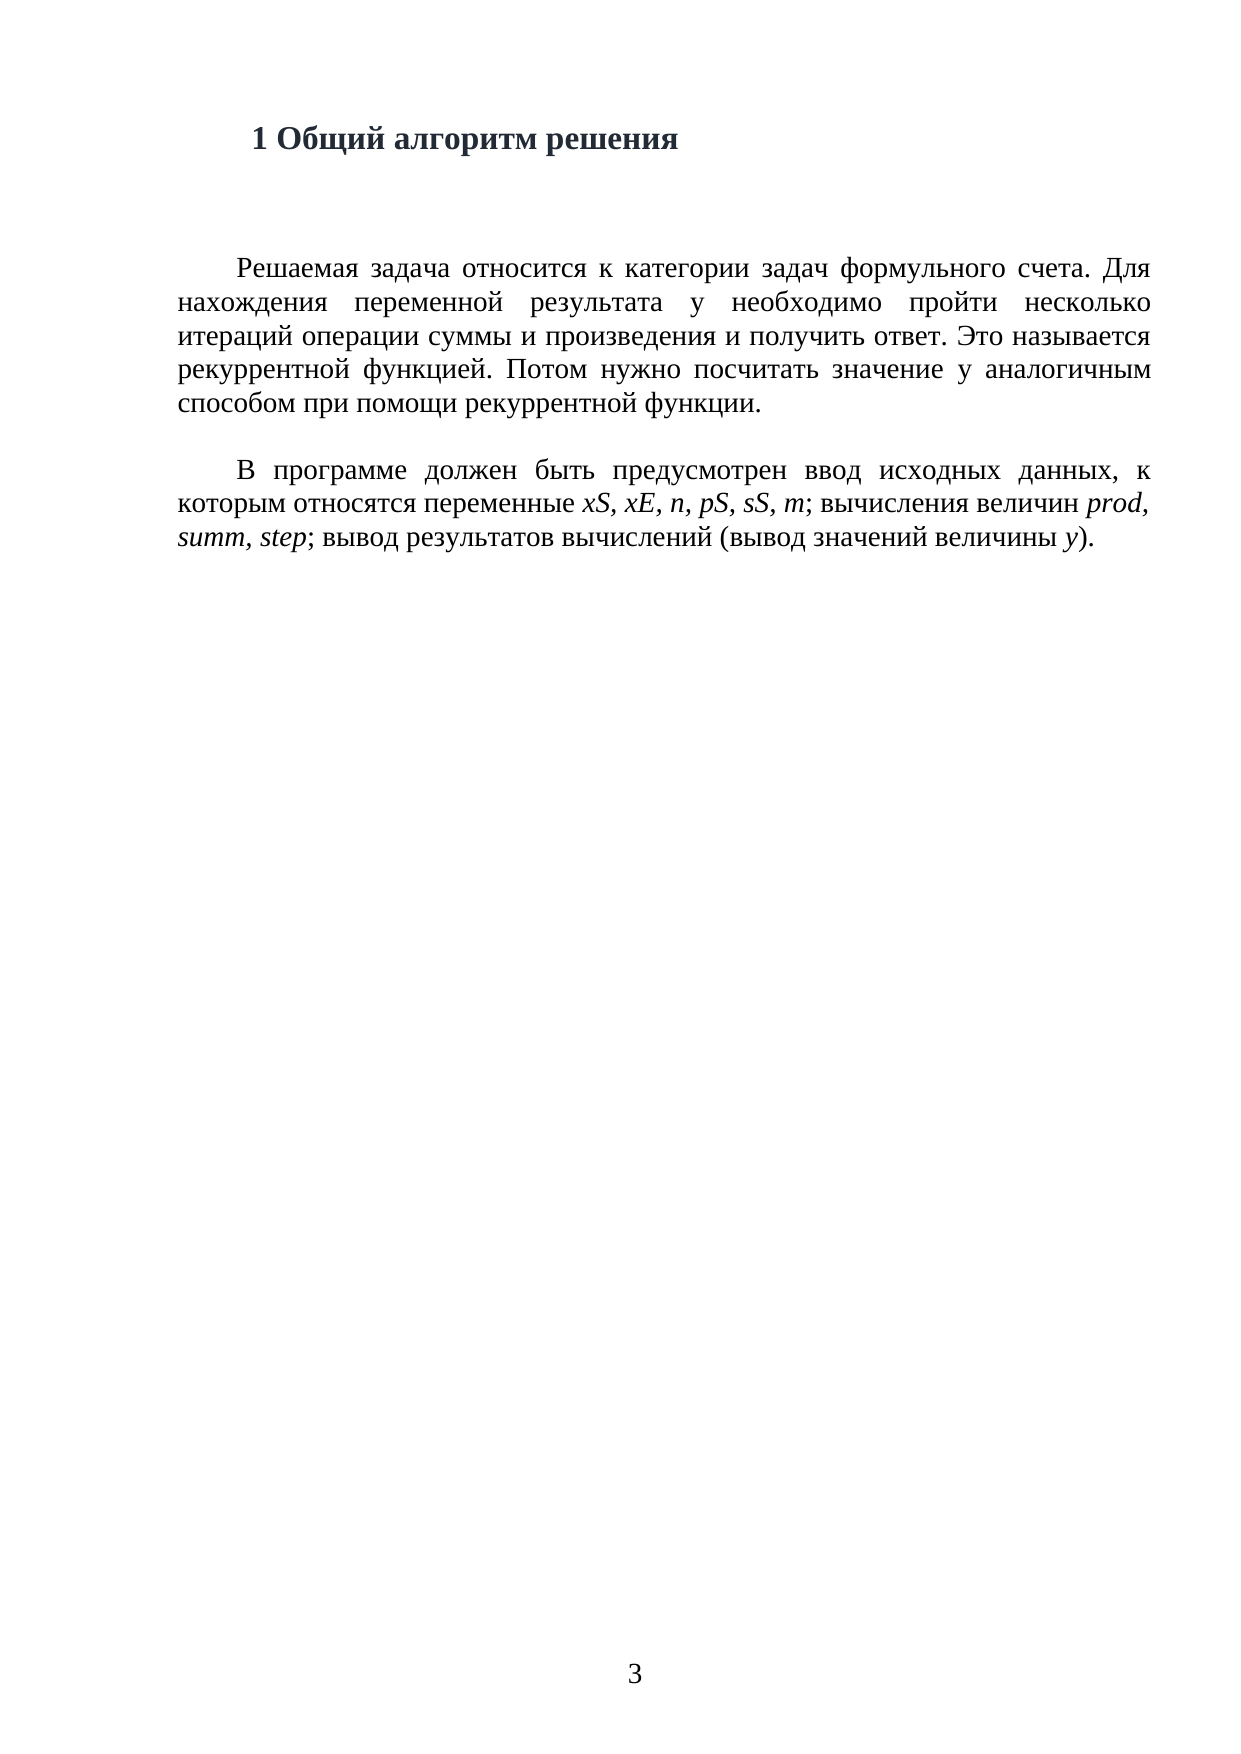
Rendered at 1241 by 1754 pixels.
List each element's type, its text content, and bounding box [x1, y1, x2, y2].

text В программе должен быть предусмотрен ввод исходных данных, к которым относятся переменные xS, xE, n, pS, sS, m; вычисления величин prod, summ, step; вывод результатов вычислений (вывод значений величины y). [177, 452, 1152, 552]
subtitle Общий алгоритм решения [177, 118, 1152, 156]
text Решаемая задача относится к категории задач формульного счета. Для нахождения переменной результата y необходимо пройти несколько итераций операции суммы и произведения и получить ответ. Это называется рекуррентной функцией. Потом нужно посчитать значение y аналогичным способом при помощи рекуррентной функции. [177, 251, 1152, 418]
